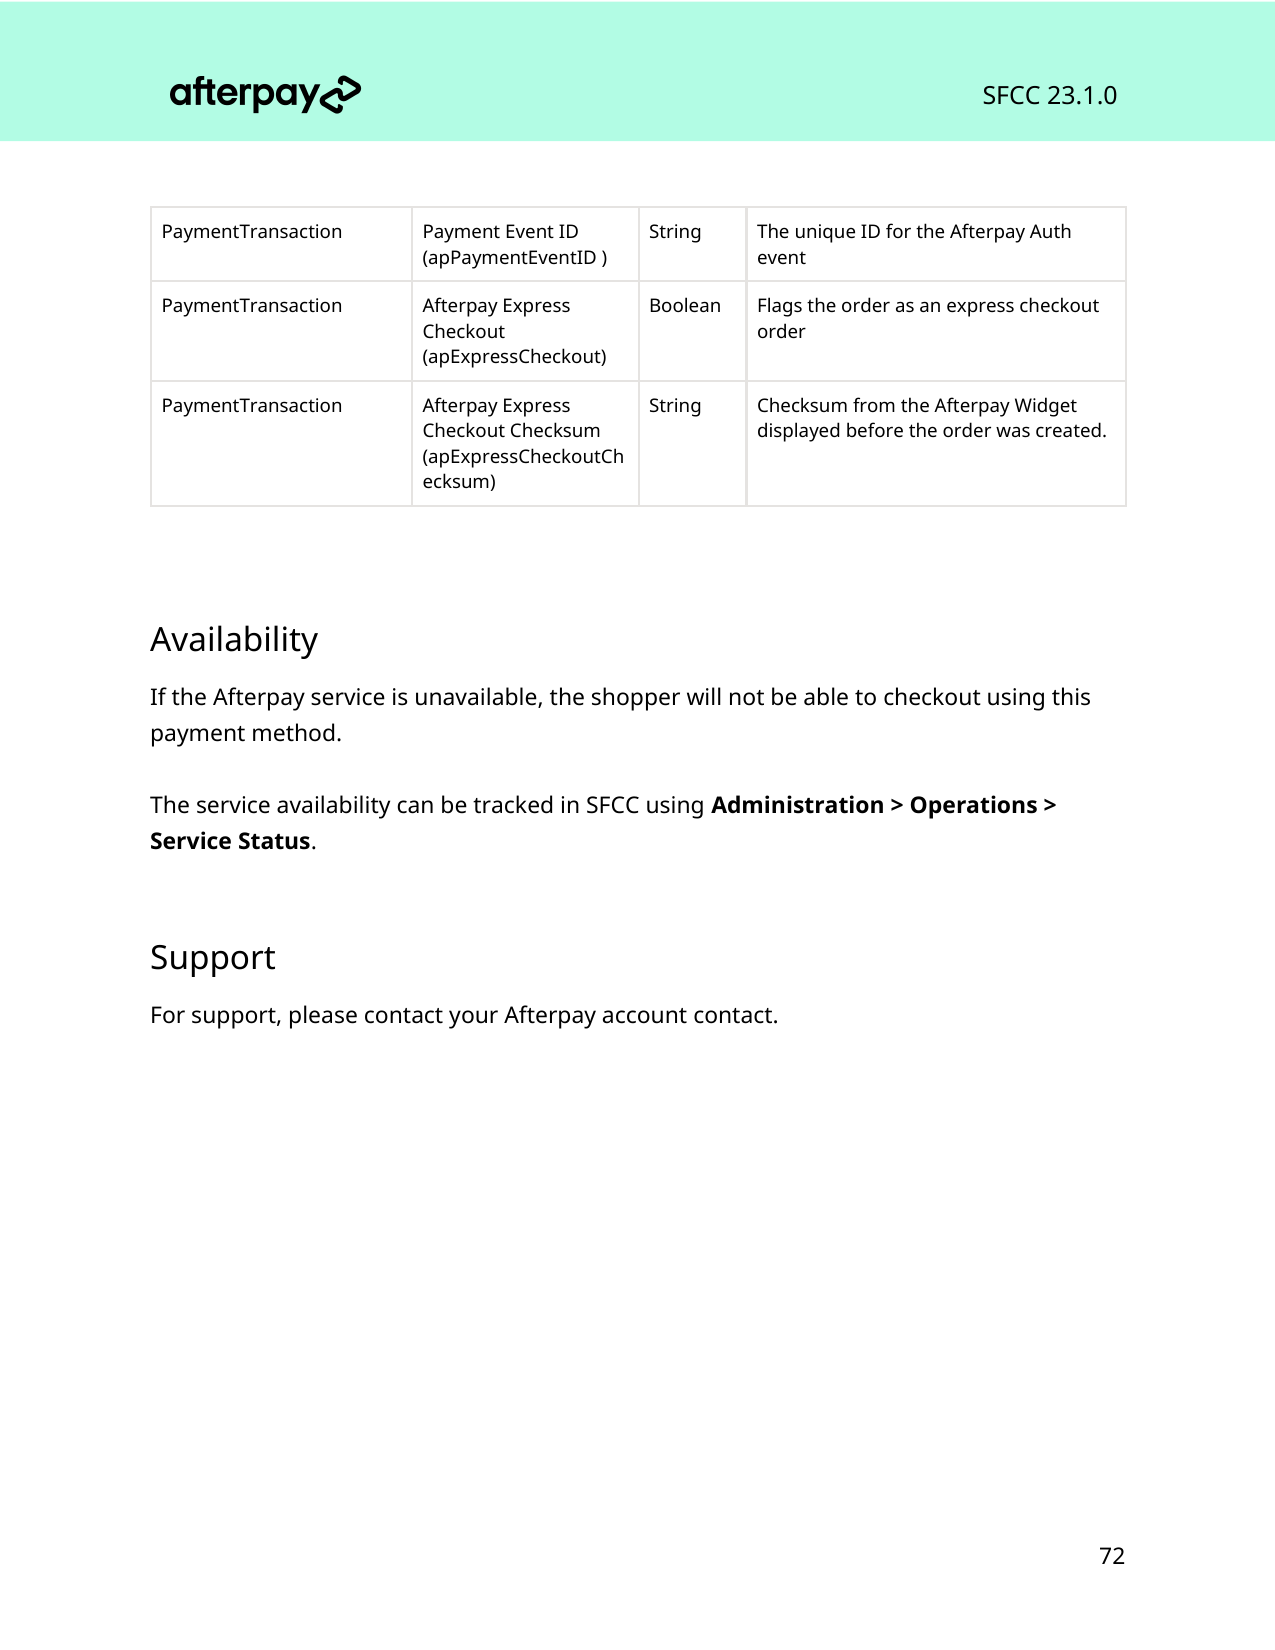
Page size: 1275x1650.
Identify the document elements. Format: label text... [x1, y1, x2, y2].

table_cell String [640, 208, 745, 280]
table_cell String [640, 382, 745, 505]
table_cell Boolean [640, 282, 745, 380]
text If the Afterpay service is unavailable, the shopper will not be able to checkout using this payment method. [150, 681, 1125, 748]
subtitle Support [150, 934, 1125, 979]
table_cell Afterpay Express Checkout Checksum (apExpressCheckoutChecksum) [413, 382, 638, 505]
table_cell Checksum from the Afterpay Widget displayed before the order was created. [748, 382, 1125, 505]
table_cell Payment Event ID (apPaymentEventID ) [413, 208, 638, 280]
picture [134, 47, 397, 142]
table_cell PaymentTransaction [152, 382, 411, 505]
text For support, please contact your Afterpay account contact. [150, 999, 1125, 1030]
subtitle Availability [150, 616, 1125, 662]
table_cell Afterpay Express Checkout (apExpressCheckout) [413, 282, 638, 380]
table_cell PaymentTransaction [152, 208, 411, 280]
table_cell PaymentTransaction [152, 282, 411, 380]
table_cell The unique ID for the Afterpay Auth event [748, 208, 1125, 280]
table_cell Flags the order as an express checkout order [748, 282, 1125, 380]
text The service availability can be tracked in SFCC using Administration > Operations > Service Status. [150, 789, 1125, 856]
